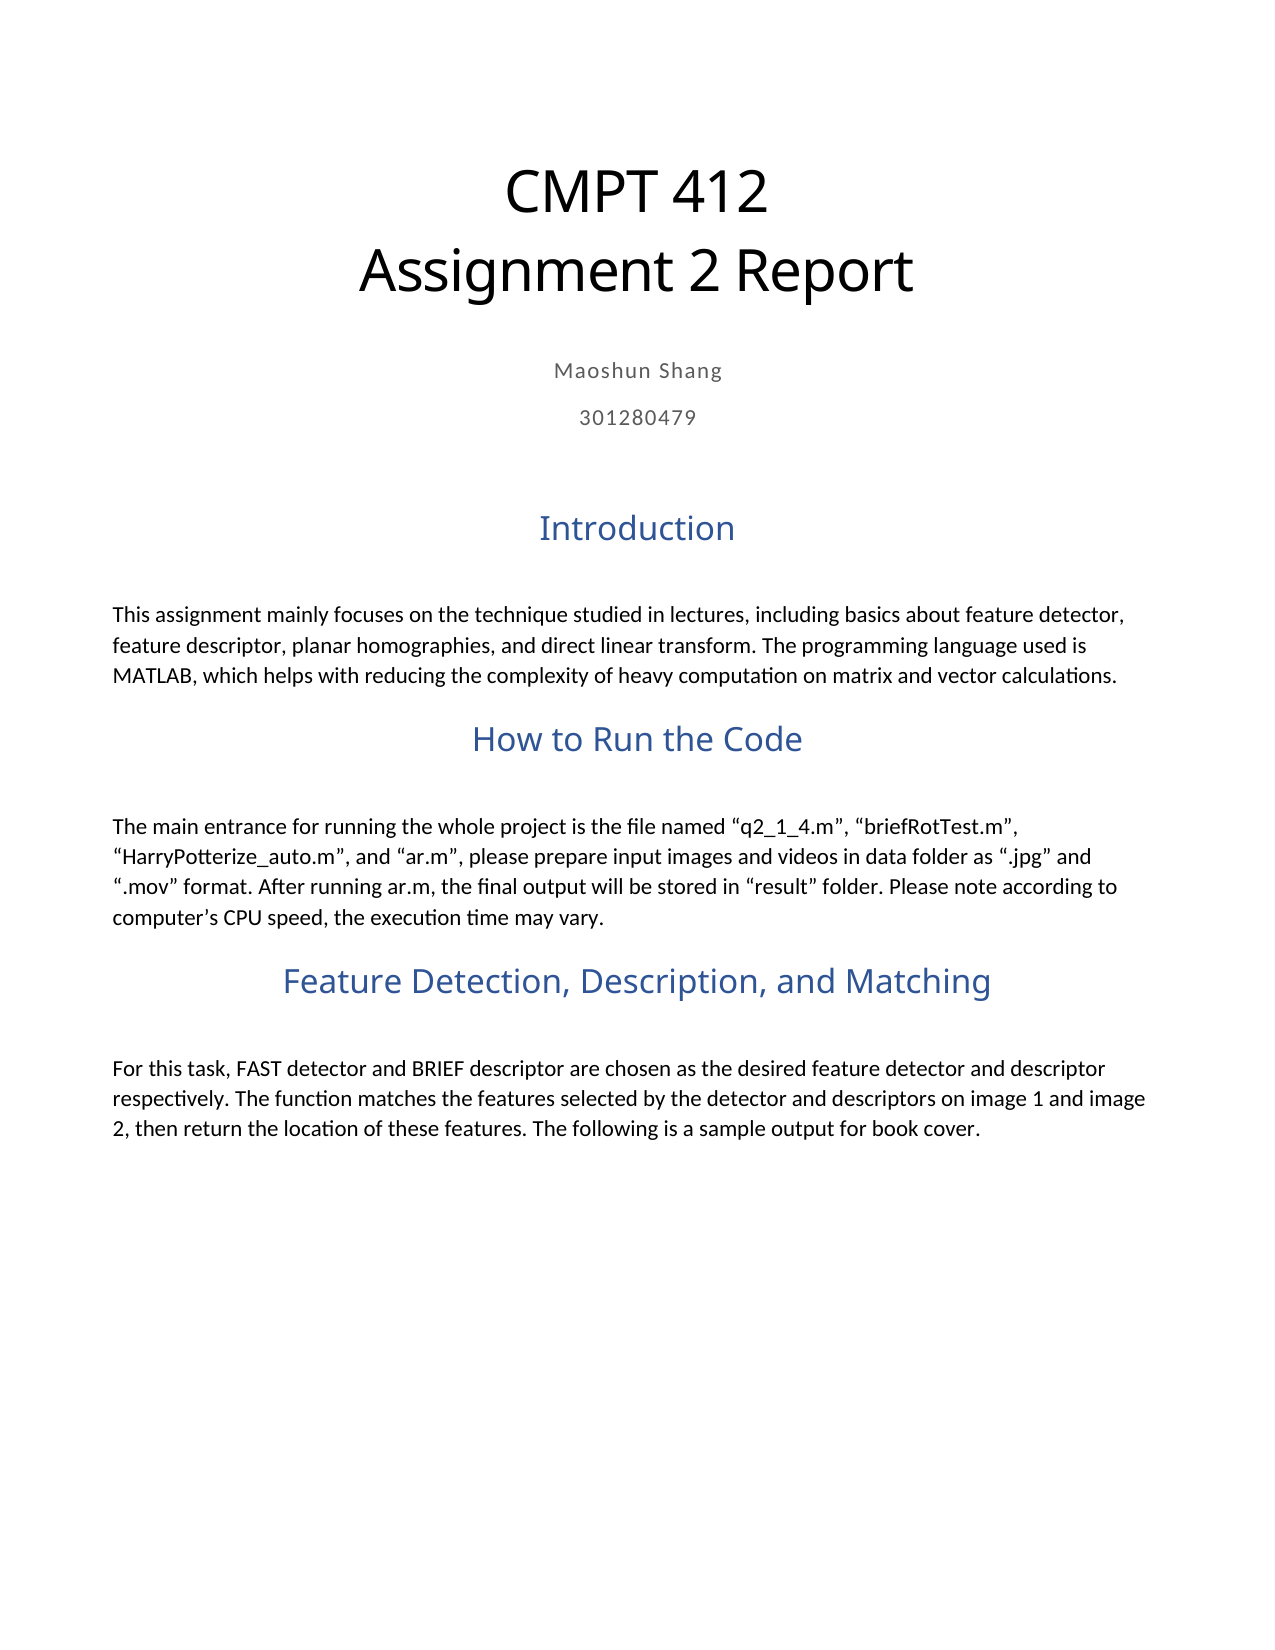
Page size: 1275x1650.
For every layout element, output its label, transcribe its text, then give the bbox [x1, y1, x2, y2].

text The main entrance for running the whole project is the file named “q2_1_4.m”, “briefRotTest.m”, “HarryPotterize_auto.m”, and “ar.m”, please prepare input images and videos in data folder as “.jpg” and “.mov” format. After running ar.m, the final output will be stored in “result” folder. Please note according to computer’s CPU speed, the execution time may vary. [112, 812, 1162, 931]
subtitle Maoshun Shang [112, 356, 1162, 384]
subtitle How to Run the Code [112, 716, 1162, 762]
subtitle Feature Detection, Description, and Matching [112, 958, 1162, 1003]
text This assignment mainly focuses on the technique studied in lectures, including basics about feature detector, feature descriptor, planar homographies, and direct linear transform. The programming language used is MATLAB, which helps with reducing the complexity of heavy computation on matrix and vector calculations. [112, 601, 1162, 689]
title Assignment 2 Report [112, 229, 1162, 309]
subtitle Introduction [112, 505, 1162, 550]
subtitle 301280479 [112, 403, 1162, 431]
title CMPT 412 [112, 150, 1162, 229]
text For this task, FAST detector and BRIEF descriptor are chosen as the desired feature detector and descriptor respectively. The function matches the features selected by the detector and descriptors on image 1 and image 2, then return the location of these features. The following is a sample output for book cover. [112, 1054, 1162, 1142]
